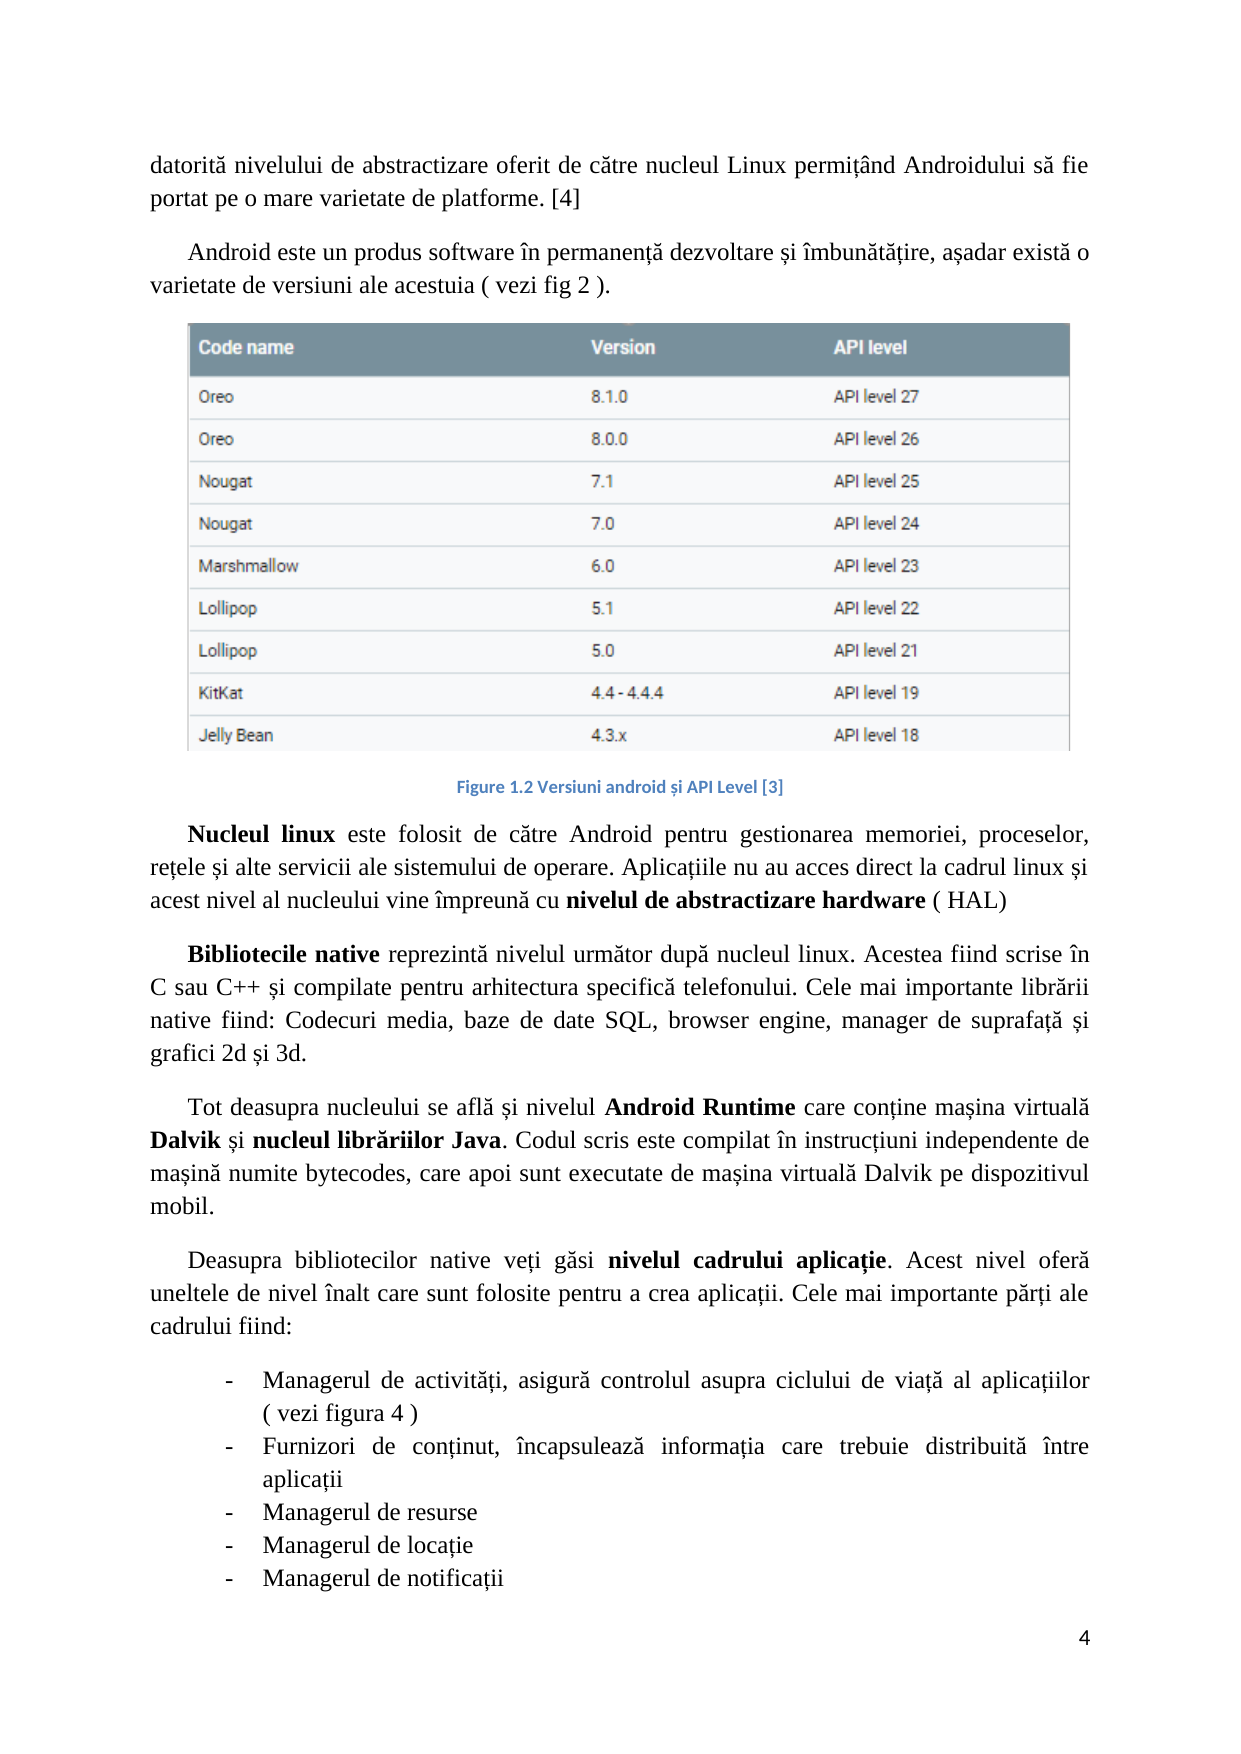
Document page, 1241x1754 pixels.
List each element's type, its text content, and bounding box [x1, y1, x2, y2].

text Deasupra bibliotecilor native veți găsi nivelul cadrului aplicație. Acest nivel oferă uneltele de nivel înalt care sunt folosite pentru a crea aplicații. Cele mai importante părți ale cadrului fiind: [150, 1245, 1090, 1339]
text Android este un produs software în permanență dezvoltare și îmbunătățire, așadar există o varietate de versiuni ale acestuia ( vezi fig 2 ). [150, 237, 1090, 299]
text Nucleul linux este folosit de către Android pentru gestionarea memoriei, proceselor, rețele și alte servicii ale sistemului de operare. Aplicațiile nu au acces direct la cadrul linux și acest nivel al nucleului vine împreună cu nivelul de abstractizare hardware ( HAL) [150, 819, 1090, 914]
list Managerul de locație [225, 1530, 1090, 1558]
text Figure 1.2 Versiuni android și API Level [3] [150, 775, 1090, 798]
text Bibliotecile native reprezintă nivelul următor după nucleul linux. Acestea fiind scrise în C sau C++ și compilate pentru arhitectura specifică telefonului. Cele mai importante librării native fiind: Codecuri media, baze de date SQL, browser engine, manager de suprafață și grafici 2d și 3d. [150, 939, 1090, 1067]
list Managerul de activități, asigură controlul asupra ciclului de viață al aplicațiilor ( vezi figura 4 ) [225, 1365, 1090, 1426]
picture [187, 323, 1071, 751]
list Furnizori de conținut, încapsulează informația care trebuie distribuită între aplicații [225, 1431, 1090, 1492]
list Managerul de notificații [225, 1563, 1090, 1592]
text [150, 150, 1090, 212]
list Managerul de resurse [225, 1497, 1090, 1526]
text Tot deasupra nucleului se află și nivelul Android Runtime care conține mașina virtuală Dalvik și nucleul librăriilor Java. Codul scris este compilat în instrucțiuni independente de mașină numite bytecodes, care apoi sunt executate de mașina virtuală Dalvik pe dispozitivul mobil. [150, 1092, 1090, 1220]
